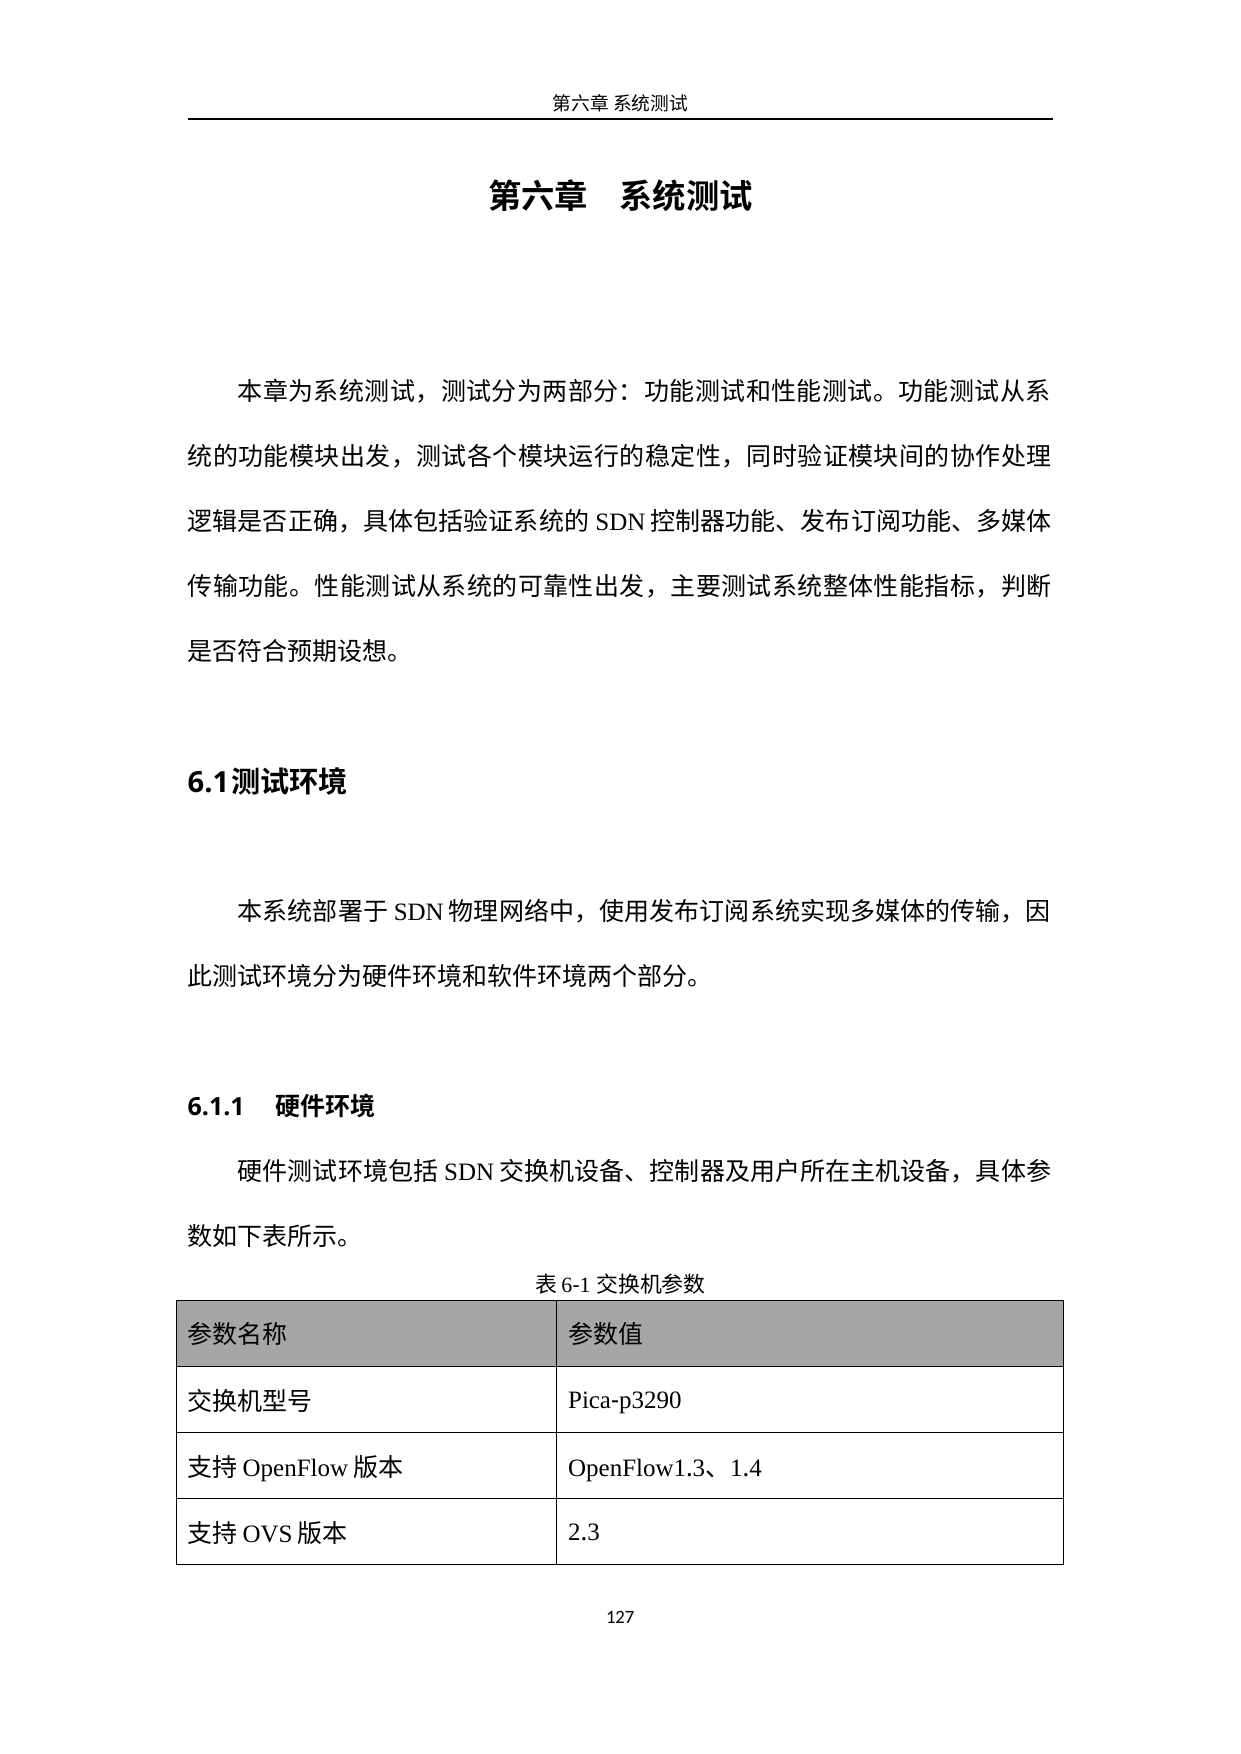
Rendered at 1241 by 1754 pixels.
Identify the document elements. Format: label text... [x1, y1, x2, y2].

table_cell Pica-p3290 [557, 1367, 1063, 1432]
table_cell OpenFlow1.3、1.4 [557, 1433, 1063, 1498]
table_cell 交换机型号 [177, 1367, 556, 1432]
list 系统测试 [187, 162, 1053, 227]
table_header 参数值 [557, 1301, 1063, 1366]
table_cell 2.3 [557, 1499, 1063, 1564]
list 硬件环境 [187, 1072, 1053, 1137]
list 测试环境 [187, 747, 1053, 812]
table_header 参数名称 [177, 1301, 556, 1366]
text 本章为系统测试，测试分为两部分：功能测试和性能测试。功能测试从系统的功能模块出发，测试各个模块运行的稳定性，同时验证模块间的协作处理逻辑是否正确，具体包括验证系统的SDN控制器功能、发布订阅功能、多媒体传输功能。性能测试从系统的可靠性出发，主要测试系统整体性能指标，判断是否符合预期设想。 [187, 357, 1053, 682]
text 表6-1 交换机参数 [187, 1267, 1053, 1299]
text 本系统部署于SDN物理网络中，使用发布订阅系统实现多媒体的传输，因此测试环境分为硬件环境和软件环境两个部分。 [187, 877, 1053, 1007]
table_cell 支持OpenFlow版本 [177, 1433, 556, 1498]
table_cell 支持OVS版本 [177, 1499, 556, 1564]
text 硬件测试环境包括SDN交换机设备、控制器及用户所在主机设备，具体参数如下表所示。 [187, 1137, 1053, 1267]
